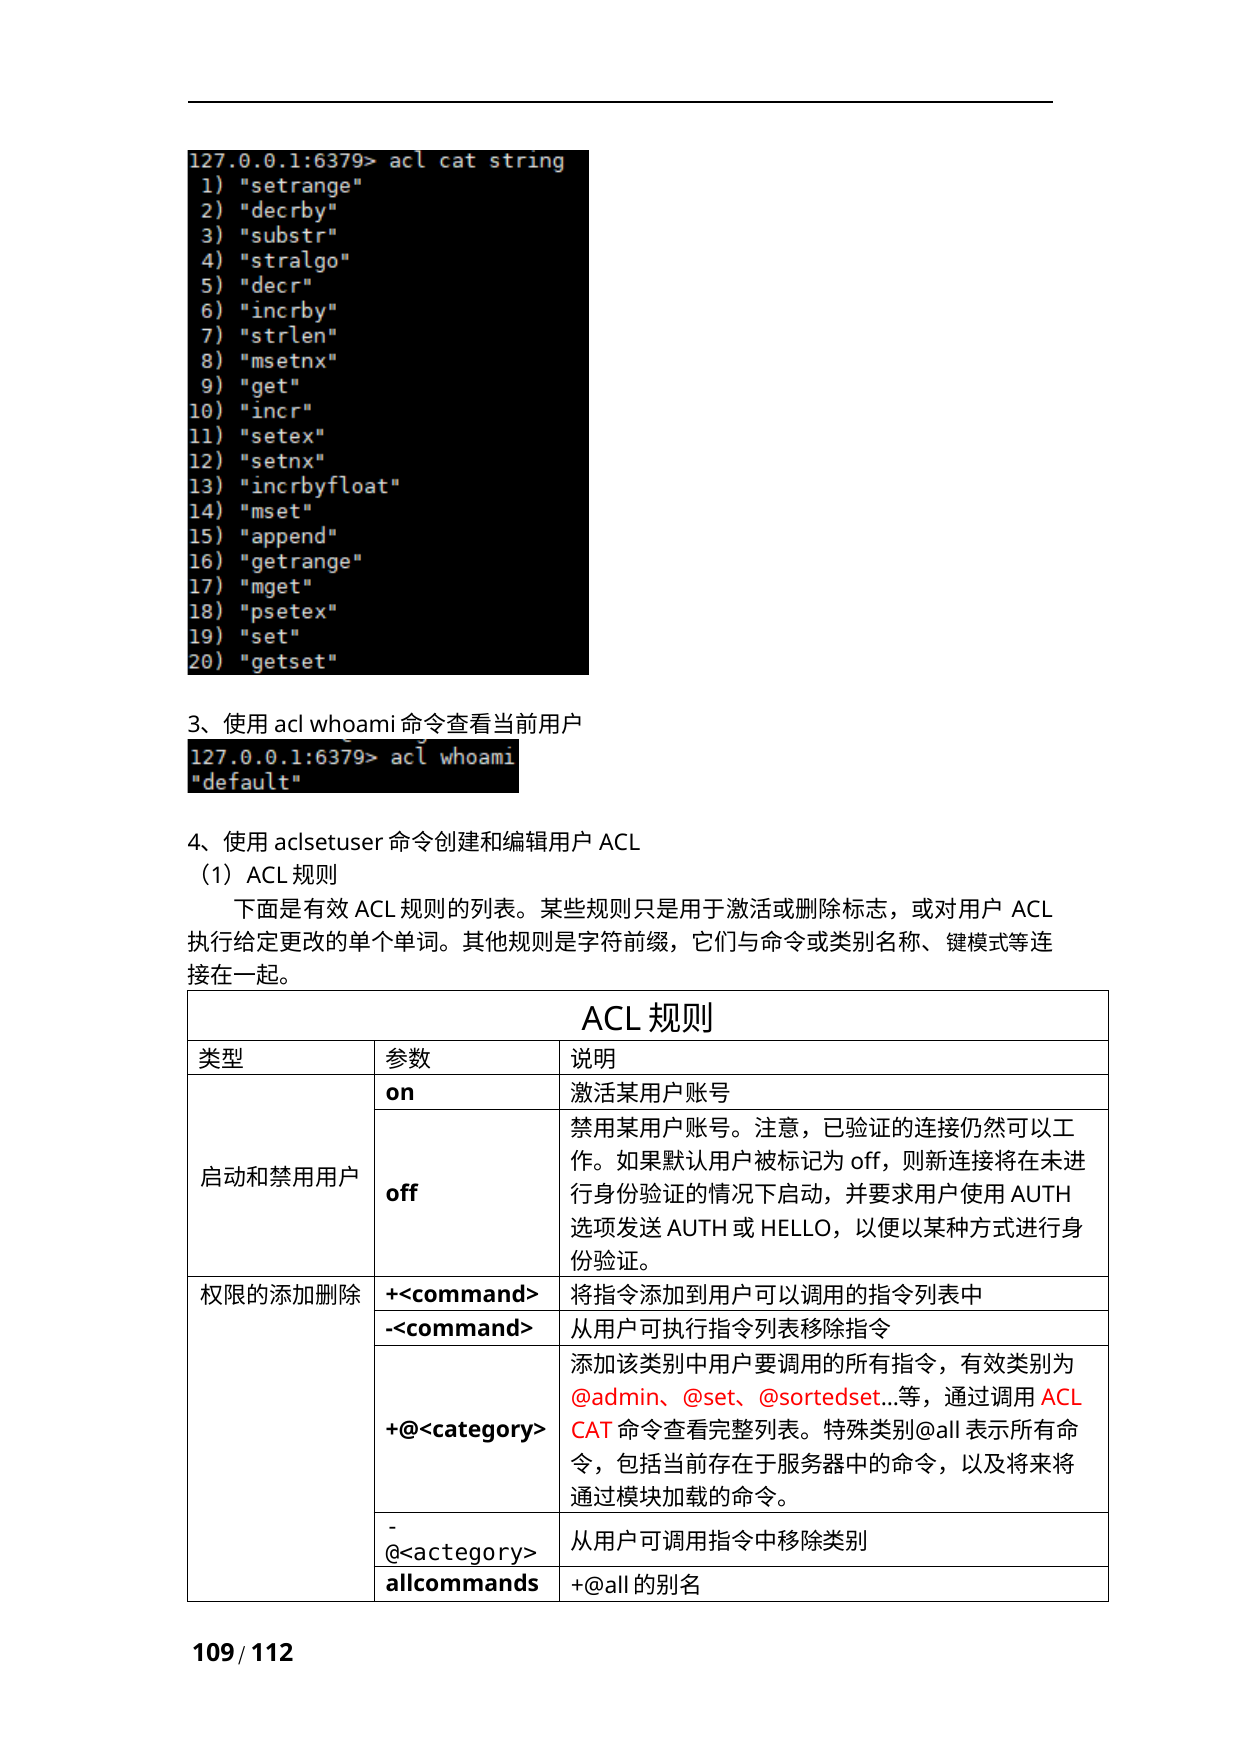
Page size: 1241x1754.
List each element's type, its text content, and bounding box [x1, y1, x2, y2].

text 3、使用acl whoami命令查看当前用户 [187, 706, 1053, 739]
table_cell 激活某用户账号 [560, 1075, 1108, 1108]
table_cell -@<actegory> [375, 1513, 559, 1566]
table_cell 将指令添加到用户可以调用的指令列表中 [560, 1277, 1108, 1310]
table_cell 从用户可执行指令列表移除指令 [560, 1311, 1108, 1344]
table_cell 类型 [188, 1041, 374, 1074]
table_cell +<command> [375, 1277, 559, 1310]
table_cell -<command> [375, 1311, 559, 1344]
table_cell 启动和禁用用户 [188, 1075, 374, 1276]
table_cell 禁用某用户账号。注意，已验证的连接仍然可以工作。如果默认用户被标记为off，则新连接将在未进行身份验证的情况下启动，并要求用户使用AUTH选项发送AUTH或HELLO，以便以某种方式进行身份验证。 [560, 1110, 1108, 1276]
table_cell 权限的添加删除 [188, 1277, 374, 1601]
text 4、使用aclsetuser命令创建和编辑用户ACL [187, 824, 1053, 857]
picture [187, 739, 519, 793]
table_cell 添加该类别中用户要调用的所有指令，有效类别为@admin、@set、@sortedset…等，通过调用ACL CAT命令查看完整列表。特殊类别@all表示所有命令，包括当前存在于服务器中的命令，以及将来将通过模块加载的命令。 [560, 1346, 1108, 1512]
table_cell +@all的别名 [560, 1567, 1108, 1601]
table_cell allcommands [375, 1567, 559, 1601]
text （1）ACL规则 [187, 857, 1053, 891]
table_cell 从用户可调用指令中移除类别 [560, 1513, 1108, 1566]
table_header ACL规则 [188, 991, 1108, 1040]
table_cell on [375, 1075, 559, 1108]
picture [187, 150, 589, 675]
table_cell 参数 [375, 1041, 559, 1074]
table_cell 说明 [560, 1041, 1108, 1074]
text 下面是有效ACL规则的列表。某些规则只是用于激活或删除标志，或对用户ACL执行给定更改的单个单词。其他规则是字符前缀，它们与命令或类别名称、键模式等连接在一起。 [187, 891, 1053, 990]
table_cell +@<category> [375, 1346, 559, 1512]
table_cell off [375, 1110, 559, 1276]
